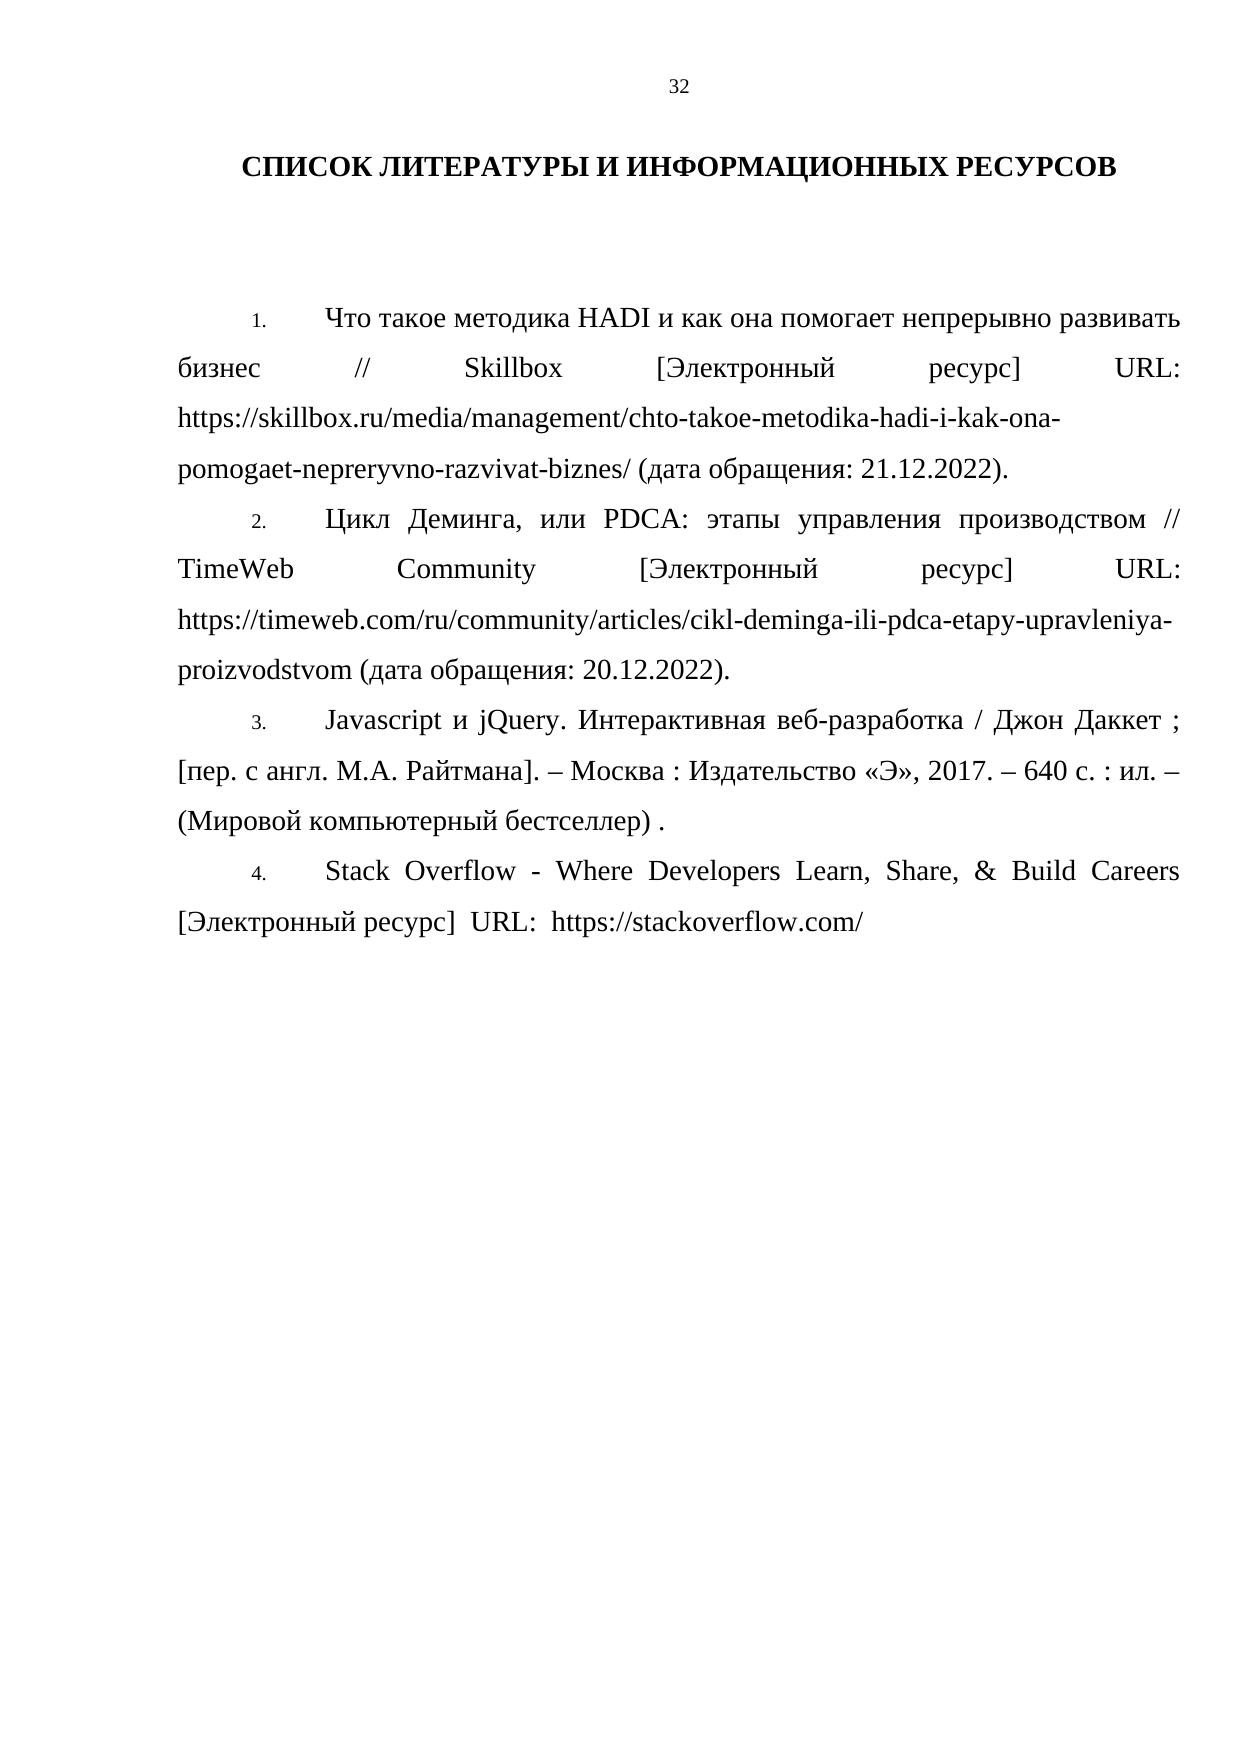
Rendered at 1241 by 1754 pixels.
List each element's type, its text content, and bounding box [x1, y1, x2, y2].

list Что такое методика HADI и как она помогает непрерывно развивать бизнес // Skillbox [Электронный ресурс] URL: https://skillbox.ru/media/management/chto-takoe-metodika-hadi-i-kak-ona-pomogaet-nepreryvno-razvivat-biznes/ (дата обращения: 21.12.2022). [177, 300, 1181, 484]
subtitle СПИСОК ЛИТЕРАТУРЫ И ИНФОРМАЦИОННЫХ РЕСУРСОВ [177, 149, 1181, 182]
list Цикл Деминга, или PDCA: этапы управления производством // TimeWeb Community [Электронный ресурс] URL: https://timeweb.com/ru/community/articles/cikl-deminga-ili-pdca-etapy-upravleniya-proizvodstvom (дата обращения: 20.12.2022). [177, 501, 1181, 686]
list Stack Overflow - Where Developers Learn, Share, & Build Careers [Электронный ресурс] URL: https://stackoverflow.com/ [177, 853, 1181, 937]
list Javascript и jQuery. Интерактивная веб-разработка / Джон Даккет ; [пер. с англ. М.А. Райтмана]. – Москва : Издательство «Э», 2017. – 640 с. : ил. – (Мировой компьютерный бестселлер) . [177, 702, 1181, 837]
